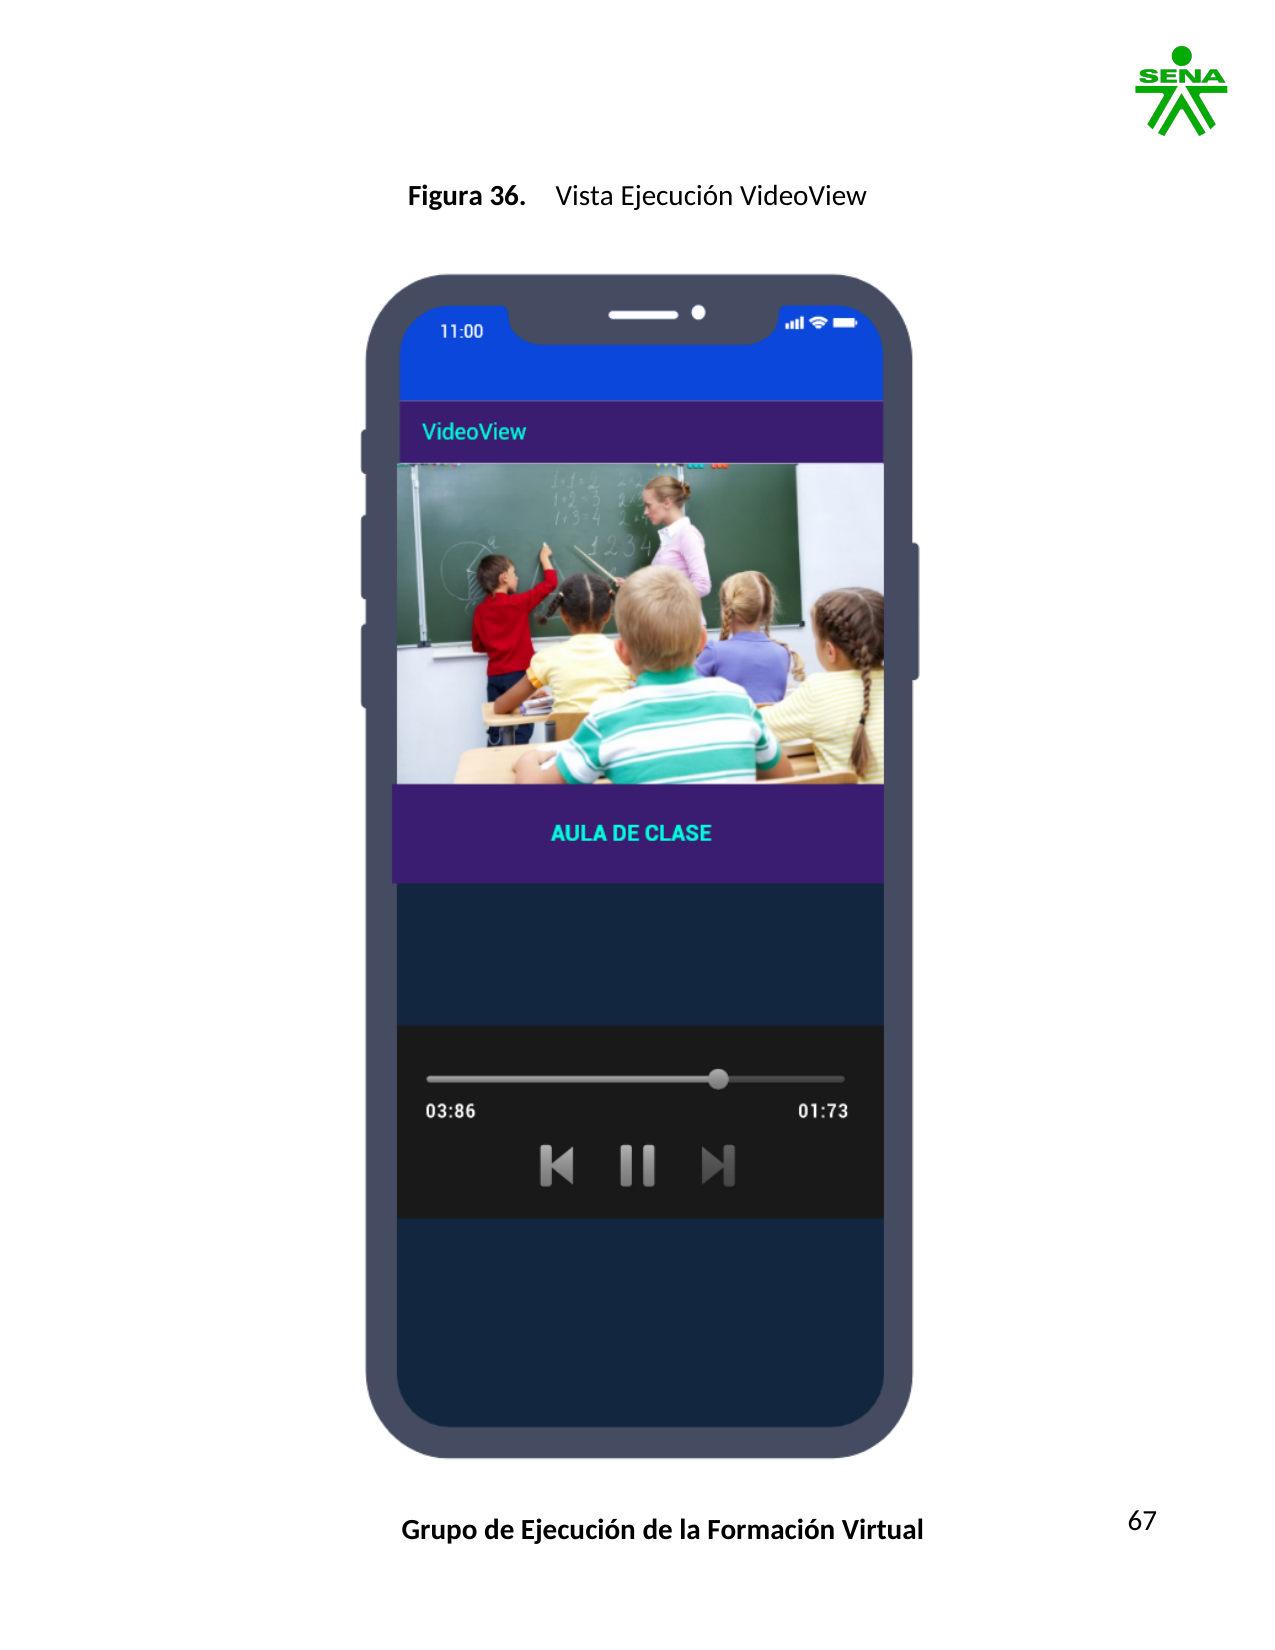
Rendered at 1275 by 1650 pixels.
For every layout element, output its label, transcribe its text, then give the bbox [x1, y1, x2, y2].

text Vista Ejecución VideoView [118, 177, 1157, 213]
picture [1135, 46, 1228, 136]
picture [327, 247, 948, 1479]
